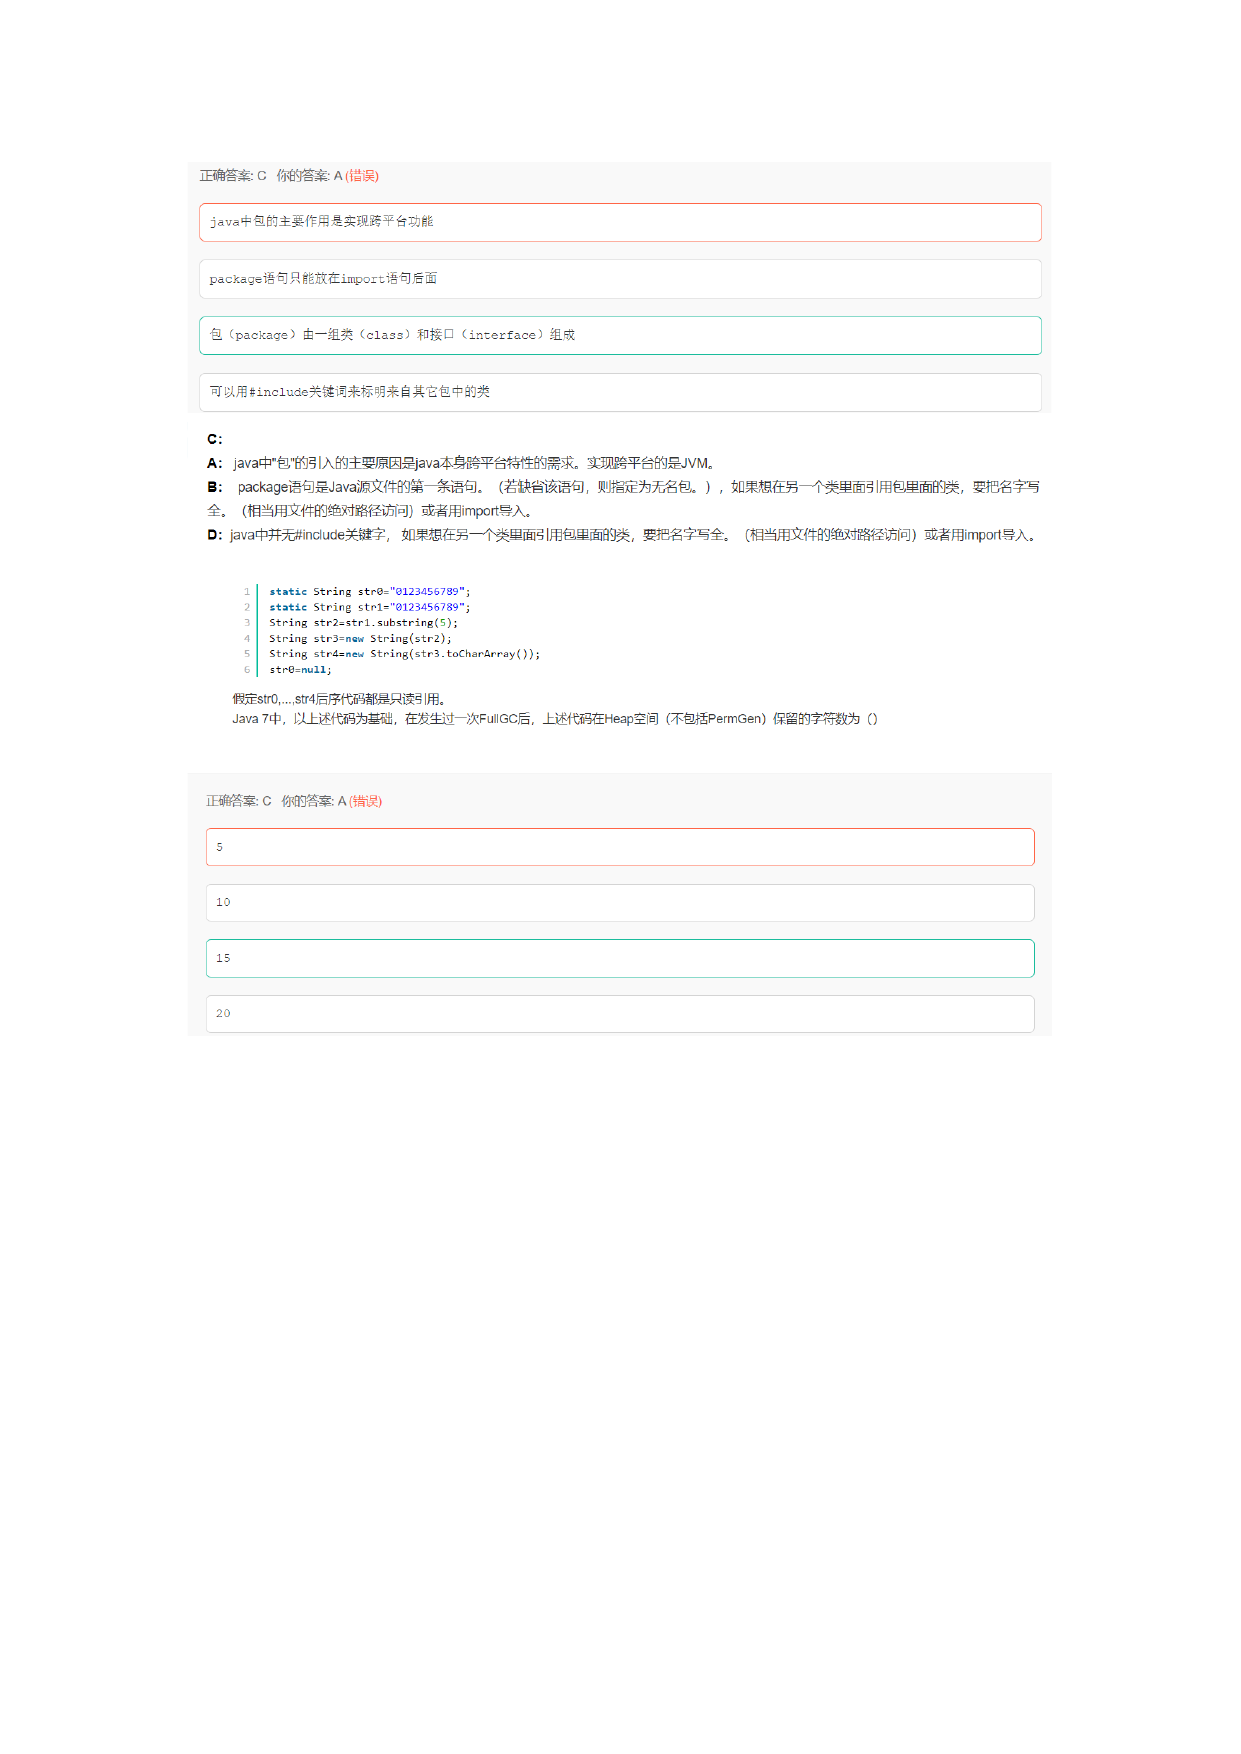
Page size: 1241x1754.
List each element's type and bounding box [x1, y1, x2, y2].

picture [187, 584, 1052, 1036]
picture [187, 162, 1052, 413]
picture [187, 422, 1053, 543]
